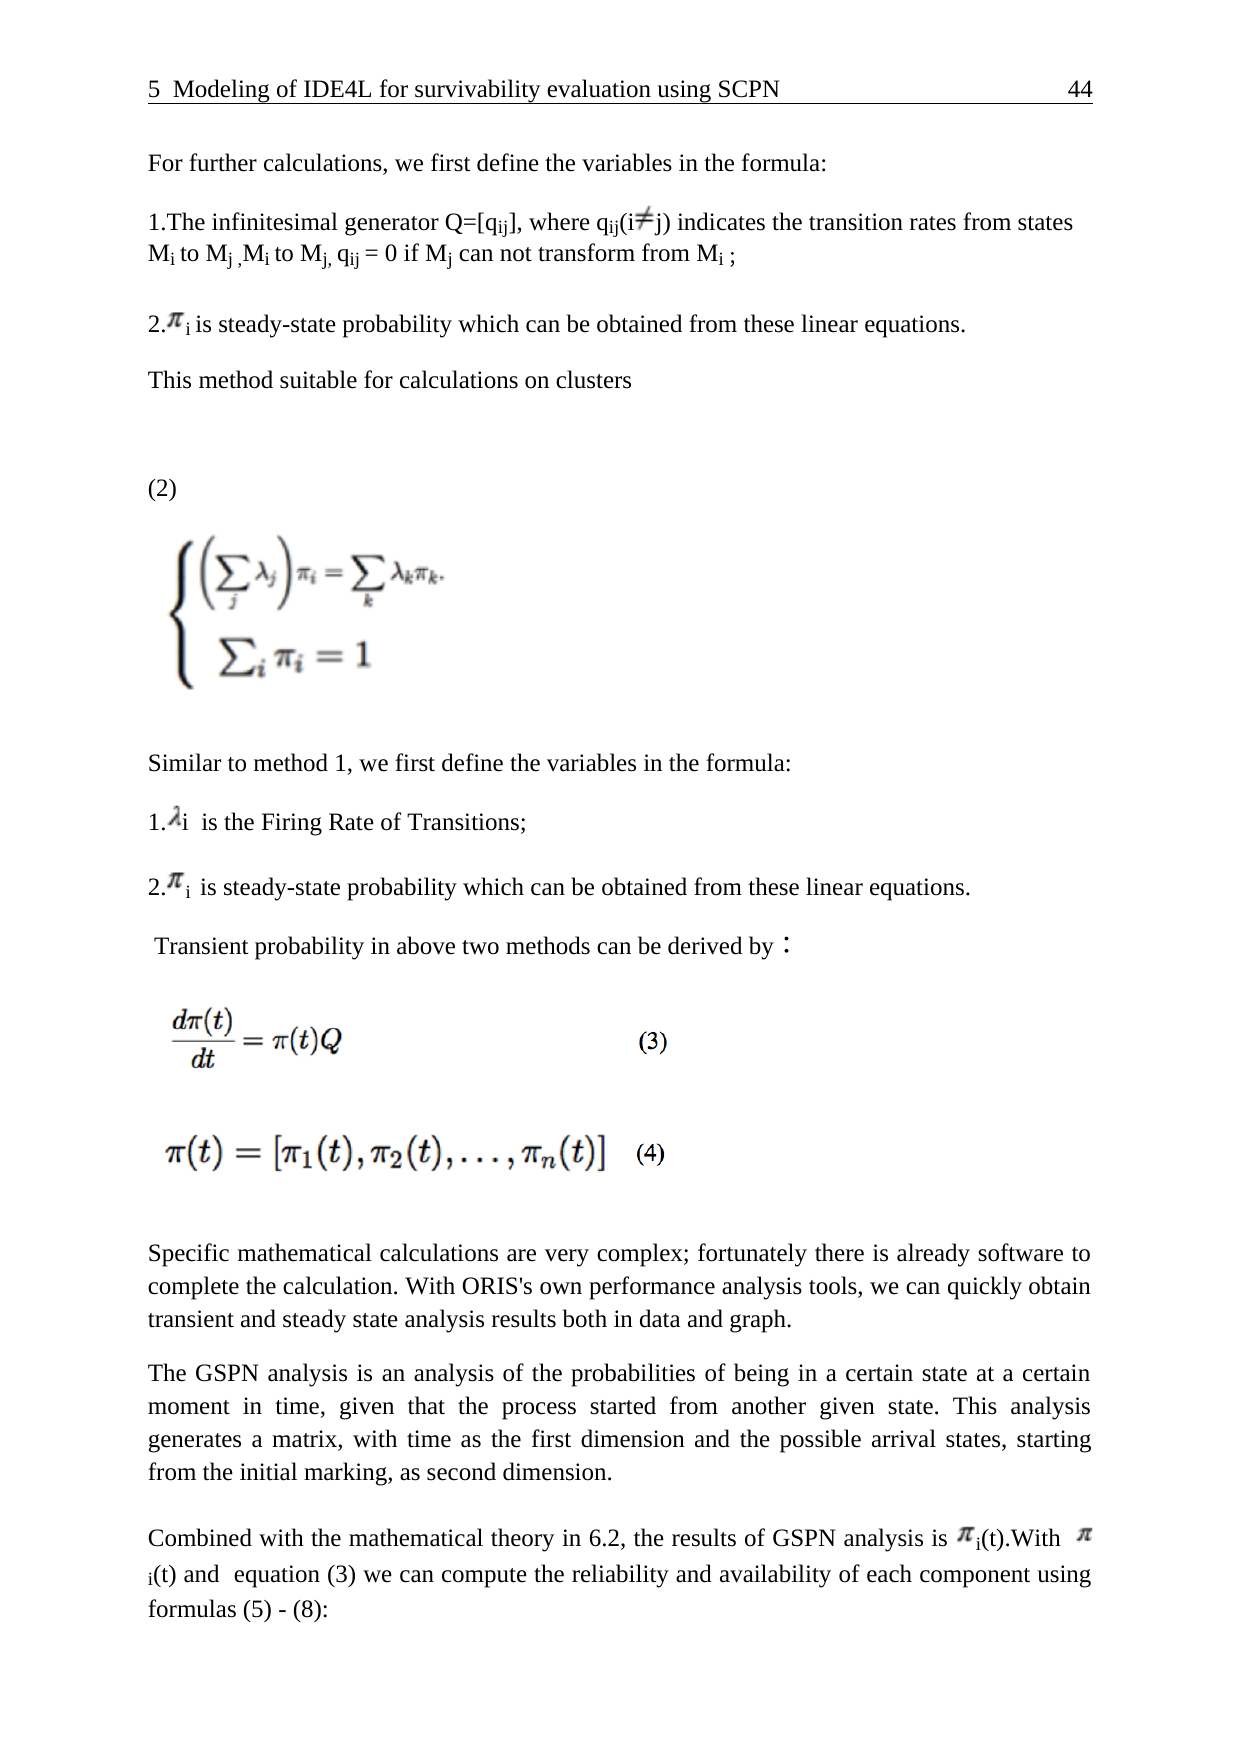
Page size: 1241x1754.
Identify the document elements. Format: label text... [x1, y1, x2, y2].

text 1.The infinitesimal generator Q=[qij], where qij(ij) indicates the transition rates from states Mi to Mj ,Mi to Mj, qij = 0 if Mj can not transform from Mi； [148, 202, 1093, 271]
text 2.i is steady-state probability which can be obtained from these linear equations. [148, 861, 1093, 903]
text 1.i is the Firing Rate of Transitions; [148, 802, 1093, 836]
text This method suitable for calculations on clusters [148, 365, 1093, 394]
text Transient probability in above two methods can be derived by： [148, 928, 1093, 962]
picture [147, 986, 686, 1213]
text (2) [148, 473, 1093, 502]
text For further calculations, we first define the variables in the formula: [148, 148, 1093, 177]
text Specific mathematical calculations are very complex; fortunately there is already software to complete the calculation. With ORIS's own performance analysis tools, we can quickly obtain transient and steady state analysis results both in data and graph. [148, 1238, 1093, 1333]
text Similar to method 1, we first define the variables in the formula: [148, 748, 1093, 777]
text 2.i is steady-state probability which can be obtained from these linear equations. [148, 296, 1093, 340]
picture [147, 526, 460, 694]
text The GSPN analysis is an analysis of the probabilities of being in a certain state at a certain moment in time, given that the process started from another given state. This analysis generates a matrix, with time as the first dimension and the possible arrival states, starting from the initial marking, as second dimension. [148, 1358, 1093, 1486]
text Combined with the mathematical theory in 6.2, the results of GSPN analysis is i(t).With i(t) and equation (3) we can compute the reliability and availability of each component using formulas (5) - (8): [148, 1511, 1093, 1623]
